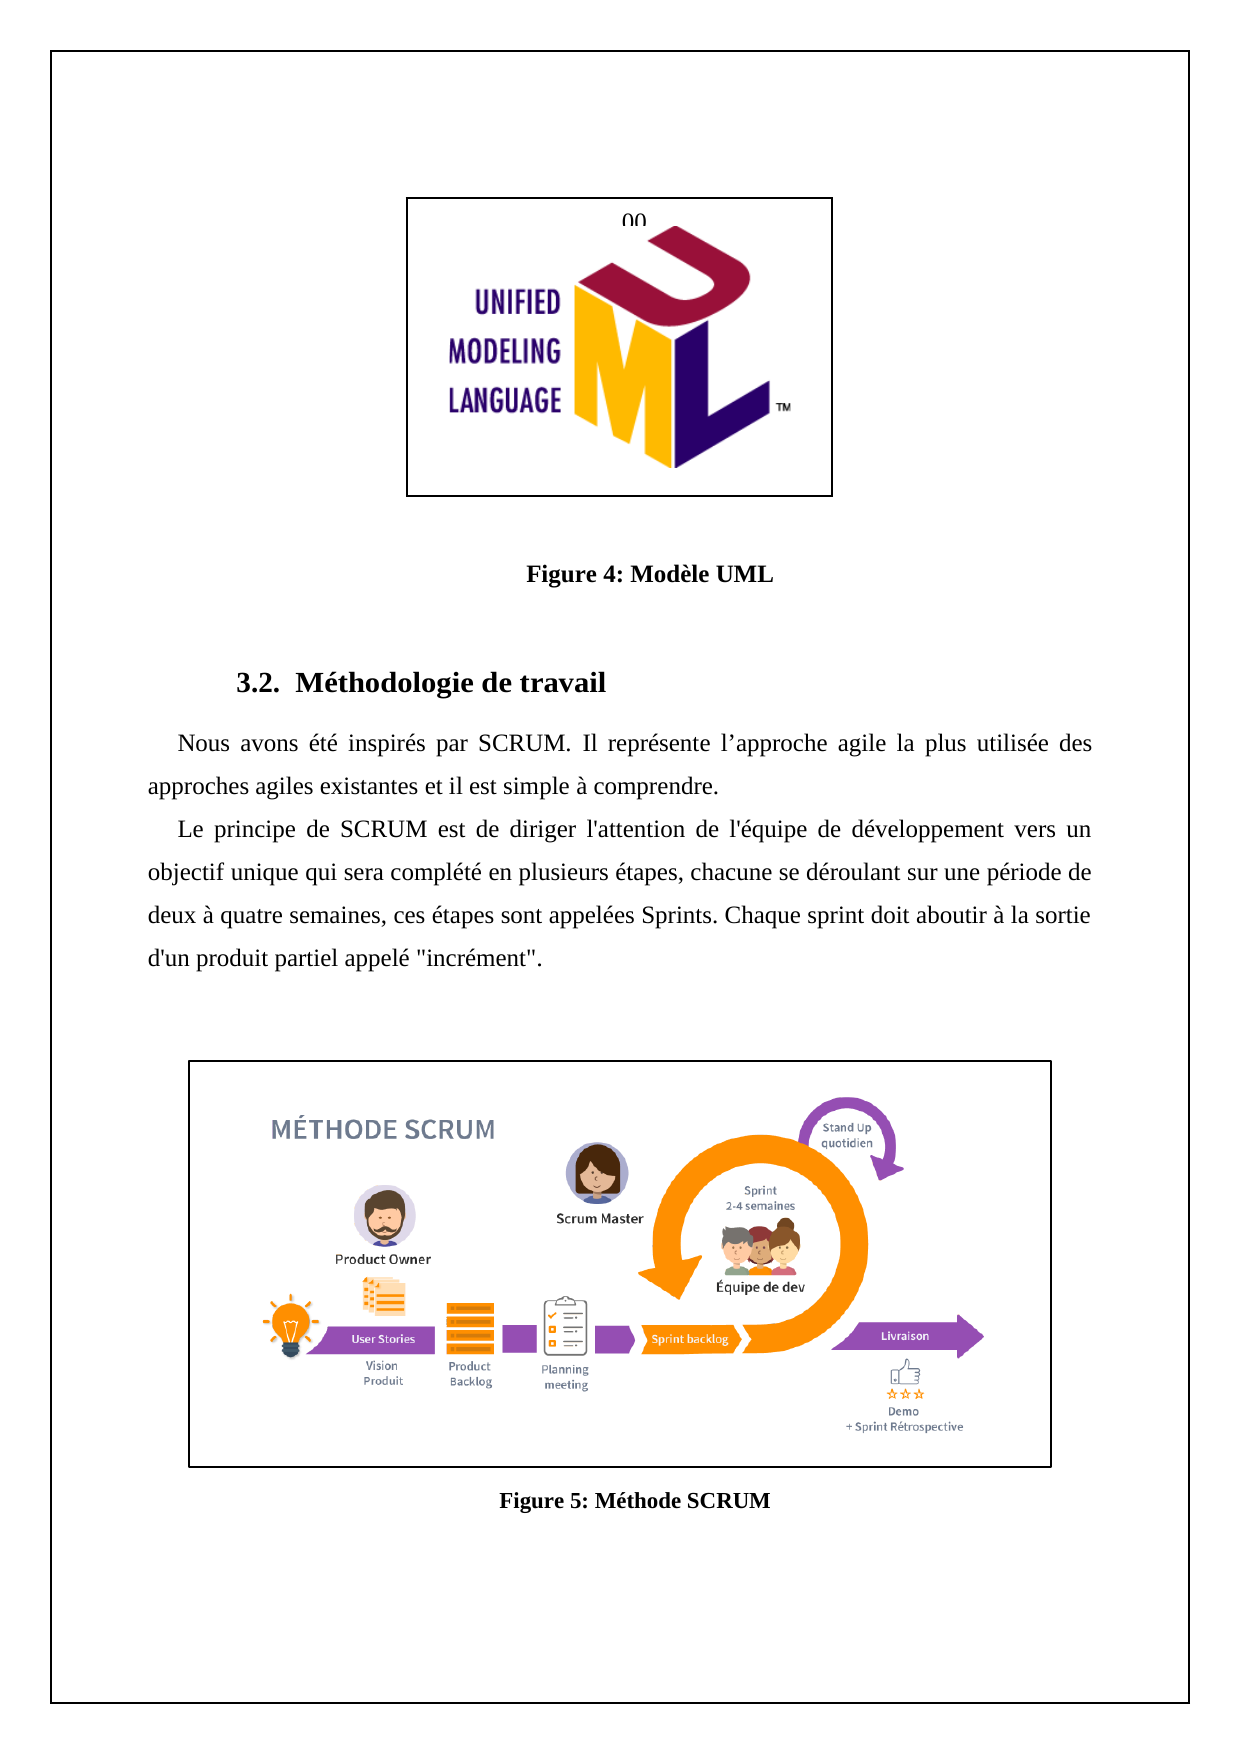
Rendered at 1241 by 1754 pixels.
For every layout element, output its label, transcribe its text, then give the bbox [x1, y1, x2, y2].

picture [245, 1088, 995, 1444]
text Figure 5: Méthode SCRUM [148, 1487, 1093, 1513]
picture [449, 226, 791, 468]
subtitle Méthodologie de travail [148, 665, 1093, 699]
text Nous avons été inspirés par SCRUM. Il représente l’approche agile la plus utilisée des approches agiles existantes et il est simple à comprendre. [148, 728, 1093, 800]
text Le principe de SCRUM est de diriger l'attention de l'équipe de développement vers un objectif unique qui sera complété en plusieurs étapes, chacune se déroulant sur une période de deux à quatre semaines, ces étapes sont appelées Sprints. Chaque sprint doit aboutir à la sortie d'un produit partiel appelé "incrément". [148, 814, 1093, 972]
